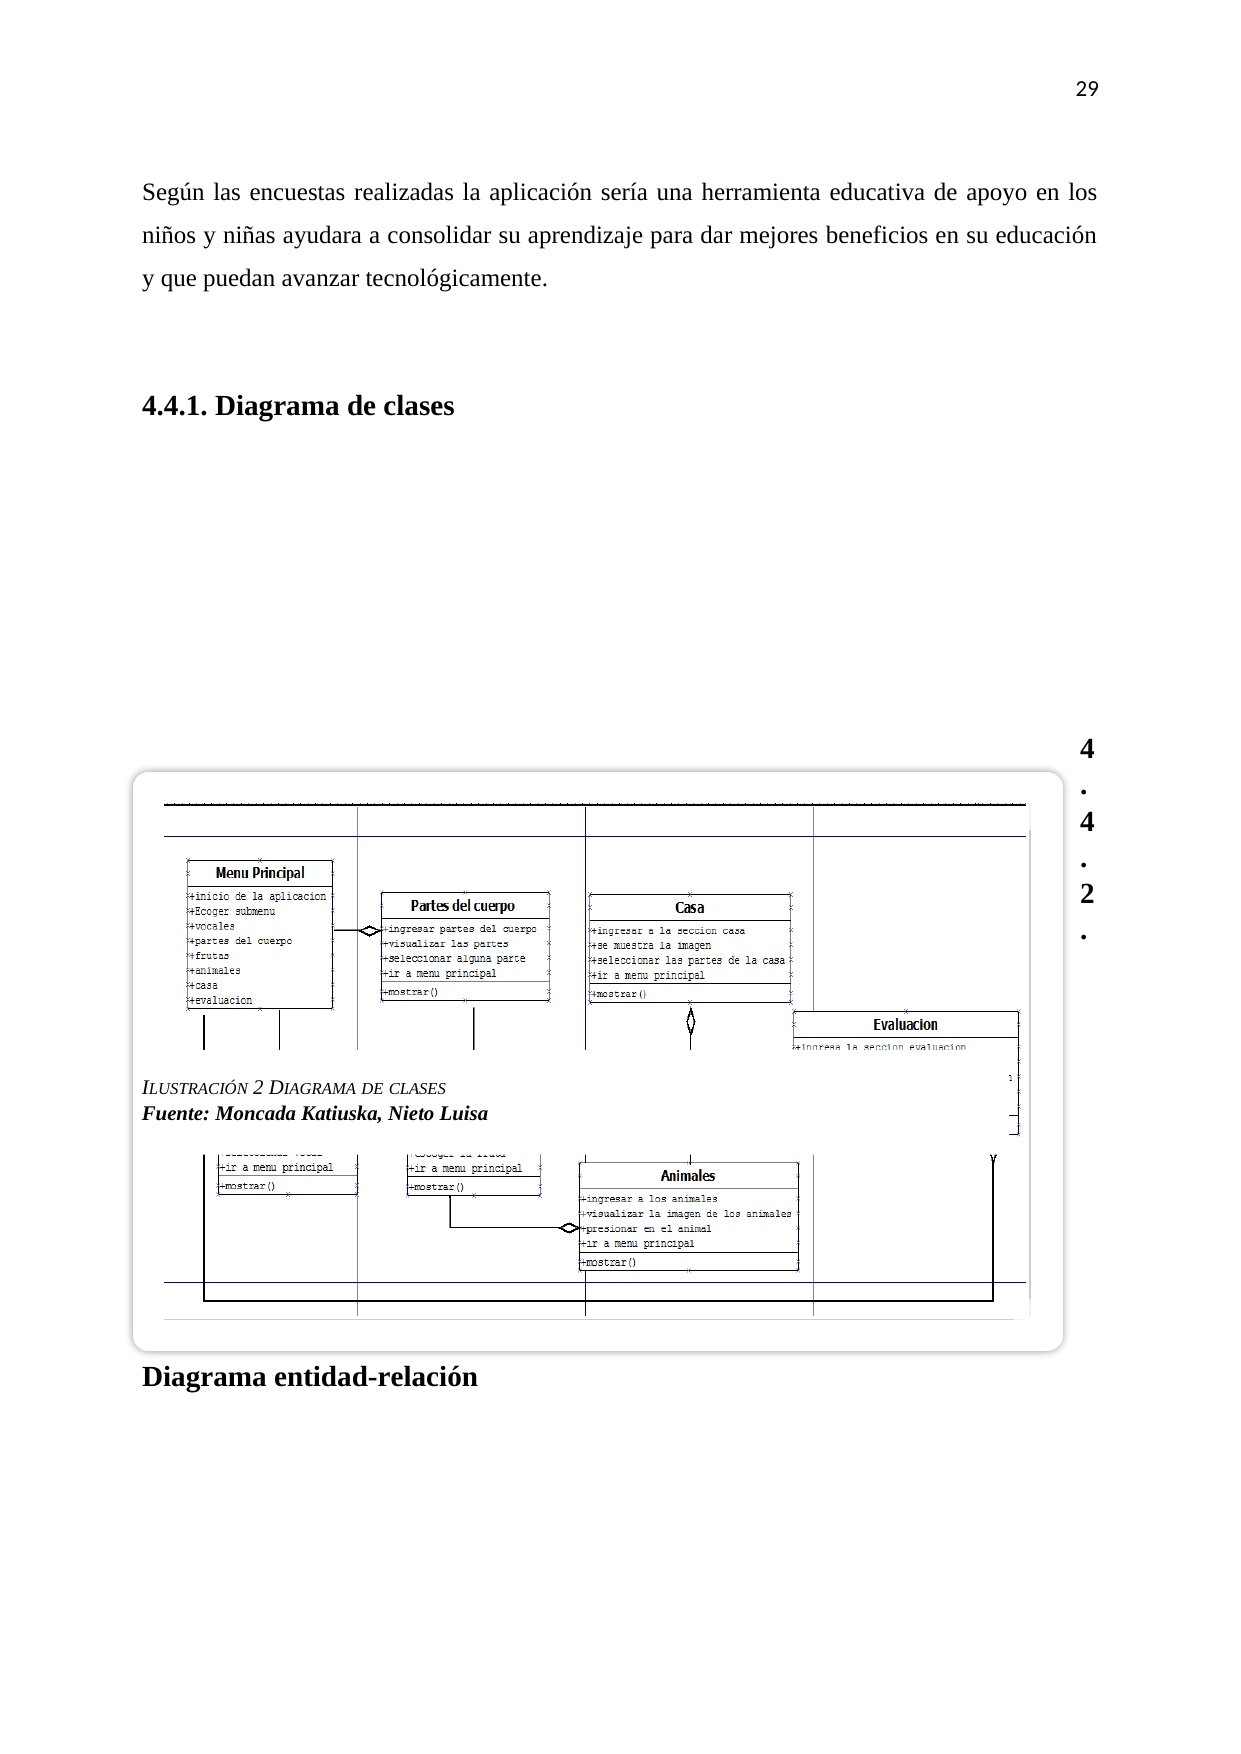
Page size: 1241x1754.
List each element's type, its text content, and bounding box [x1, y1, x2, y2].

text Según las encuestas realizadas la aplicación sería una herramienta educativa de apoyo en los niños y niñas ayudara a consolidar su aprendizaje para dar mejores beneficios en su educación y que puedan avanzar tecnológicamente. [142, 177, 1098, 292]
picture [164, 803, 1031, 1320]
subtitle 4.4.1. Diagrama de clases [142, 388, 1098, 422]
